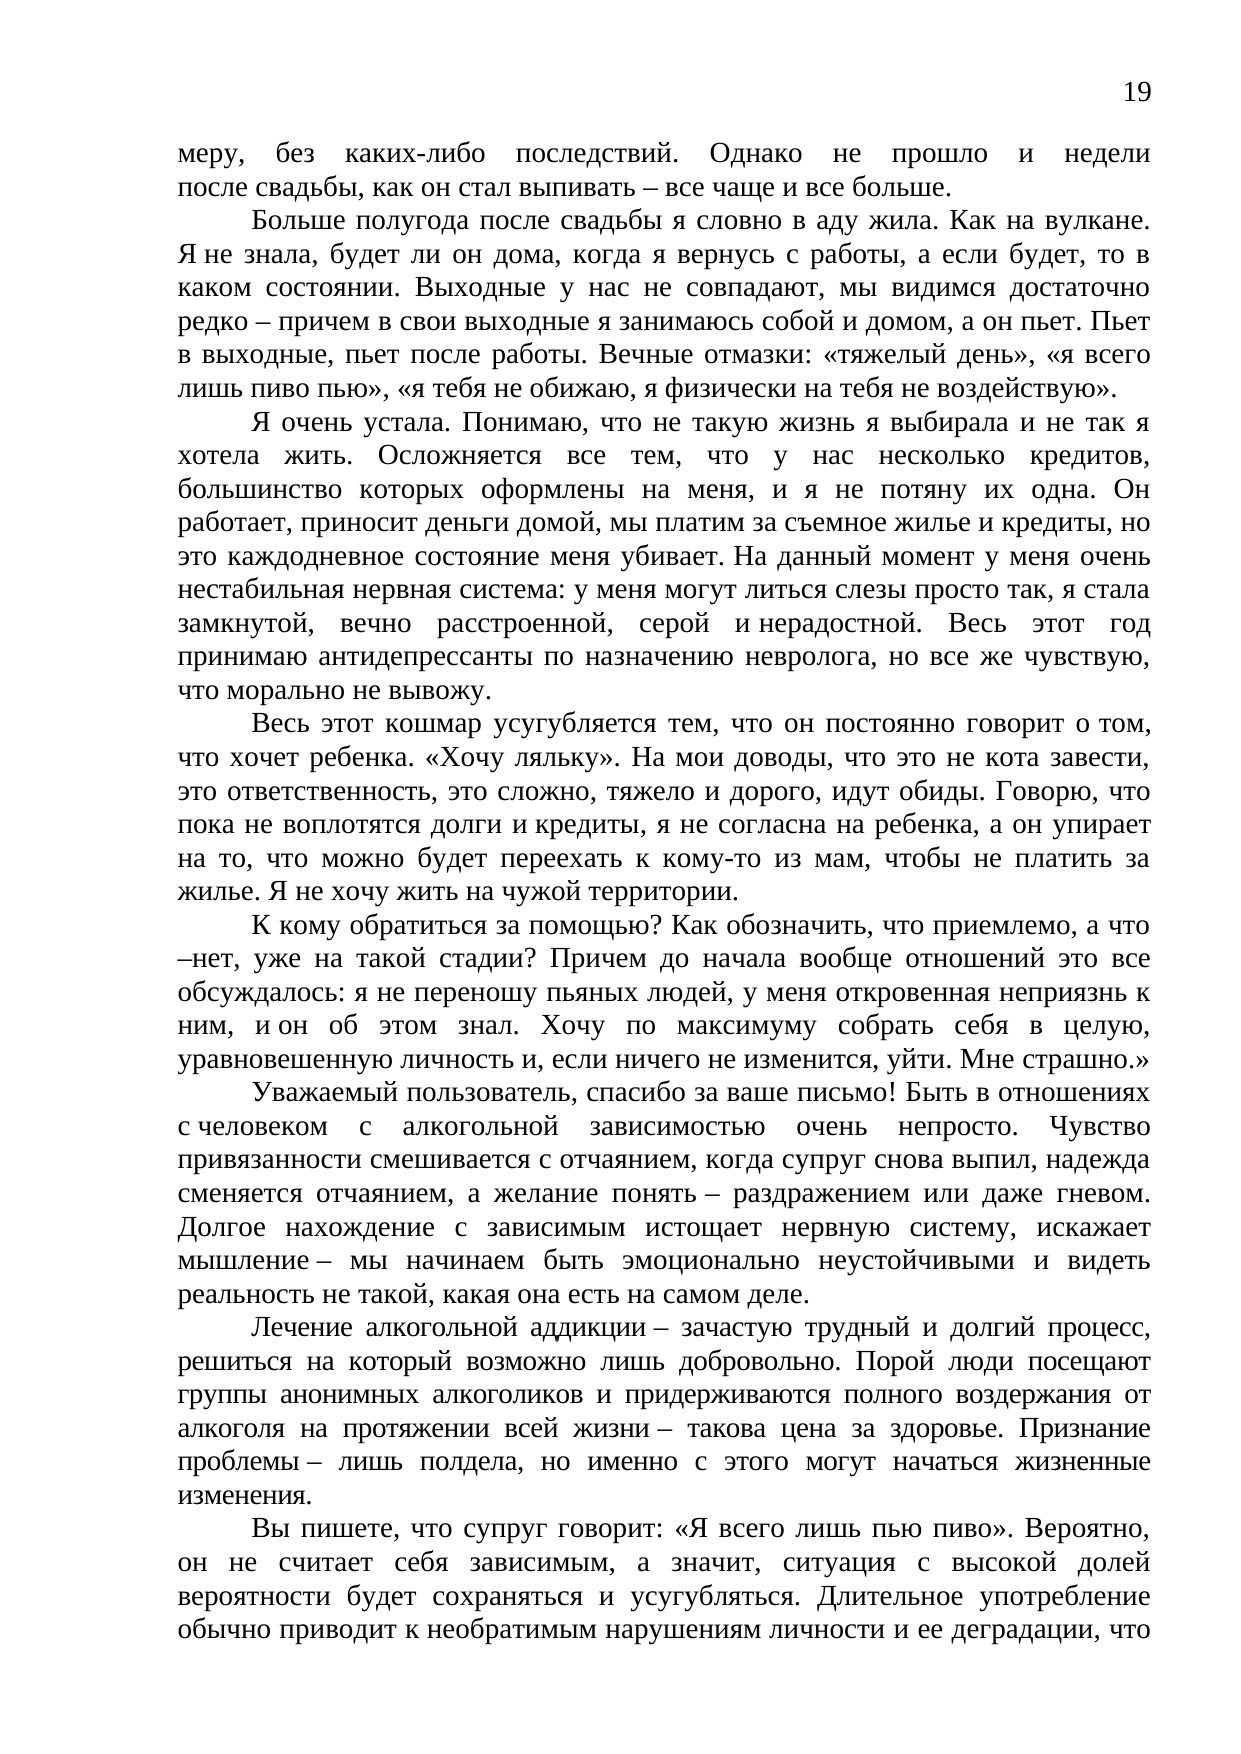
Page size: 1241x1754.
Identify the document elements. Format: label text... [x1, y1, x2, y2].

text Я очень устала. Понимаю, что не такую жизнь я выбирала и не так я хотела жить. Осложняется все тем, что у нас несколько кредитов, большинство которых оформлены на меня, и я не потяну их одна. Он работает, приносит деньги домой, мы платим за съемное жилье и кредиты, но это каждодневное состояние меня убивает. На данный момент у меня очень нестабильная нервная система: у меня могут литься слезы просто так, я стала замкнутой, вечно расстроенной, серой и нерадостной. Весь этот год принимаю антидепрессанты по назначению невролога, но все же чувствую, что морально не вывожу. [177, 404, 1152, 706]
text Весь этот кошмар усугубляется тем, что он постоянно говорит о том, что хочет ребенка. «Хочу ляльку». На мои доводы, что это не кота завести, это ответственность, это сложно, тяжело и дорого, идут обиды. Говорю, что пока не воплотятся долги и кредиты, я не согласна на ребенка, а он упирает на то, что можно будет переехать к кому-то из мам, чтобы не платить за жилье. Я не хочу жить на чужой территории. [177, 706, 1152, 907]
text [177, 135, 1152, 202]
text К кому обратиться за помощью? Как обозначить, что приемлемо, а что –нет, уже на такой стадии? Причем до начала вообще отношений это все обсуждалось: я не переношу пьяных людей, у меня откровенная неприязнь к ним, и он об этом знал. Хочу по максимуму собрать себя в целую, уравновешенную личность и, если ничего не изменится, уйти. Мне страшно.» [177, 907, 1152, 1074]
text Лечение алкогольной аддикции – зачастую трудный и долгий процесс, решиться на который возможно лишь добровольно. Порой люди посещают группы анонимных алкоголиков и придерживаются полного воздержания от алкоголя на протяжении всей жизни – такова цена за здоровье. Признание проблемы – лишь полдела, но именно с этого могут начаться жизненные изменения. [177, 1309, 1152, 1511]
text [177, 1511, 1152, 1645]
text Уважаемый пользователь, спасибо за ваше письмо! Быть в отношениях с человеком с алкогольной зависимостью очень непросто. Чувство привязанности смешивается с отчаянием, когда супруг снова выпил, надежда сменяется отчаянием, а желание понять – раздражением или даже гневом. Долгое нахождение с зависимым истощает нервную систему, искажает мышление – мы начинаем быть эмоционально неустойчивыми и видеть реальность не такой, какая она есть на самом деле. [177, 1074, 1152, 1309]
text Больше полугода после свадьбы я словно в аду жила. Как на вулкане. Я не знала, будет ли он дома, когда я вернусь с работы, а если будет, то в каком состоянии. Выходные у нас не совпадают, мы видимся достаточно редко – причем в свои выходные я занимаюсь собой и домом, а он пьет. Пьет в выходные, пьет после работы. Вечные отмазки: «тяжелый день», «я всего лишь пиво пью», «я тебя не обижаю, я физически на тебя не воздействую». [177, 202, 1152, 404]
